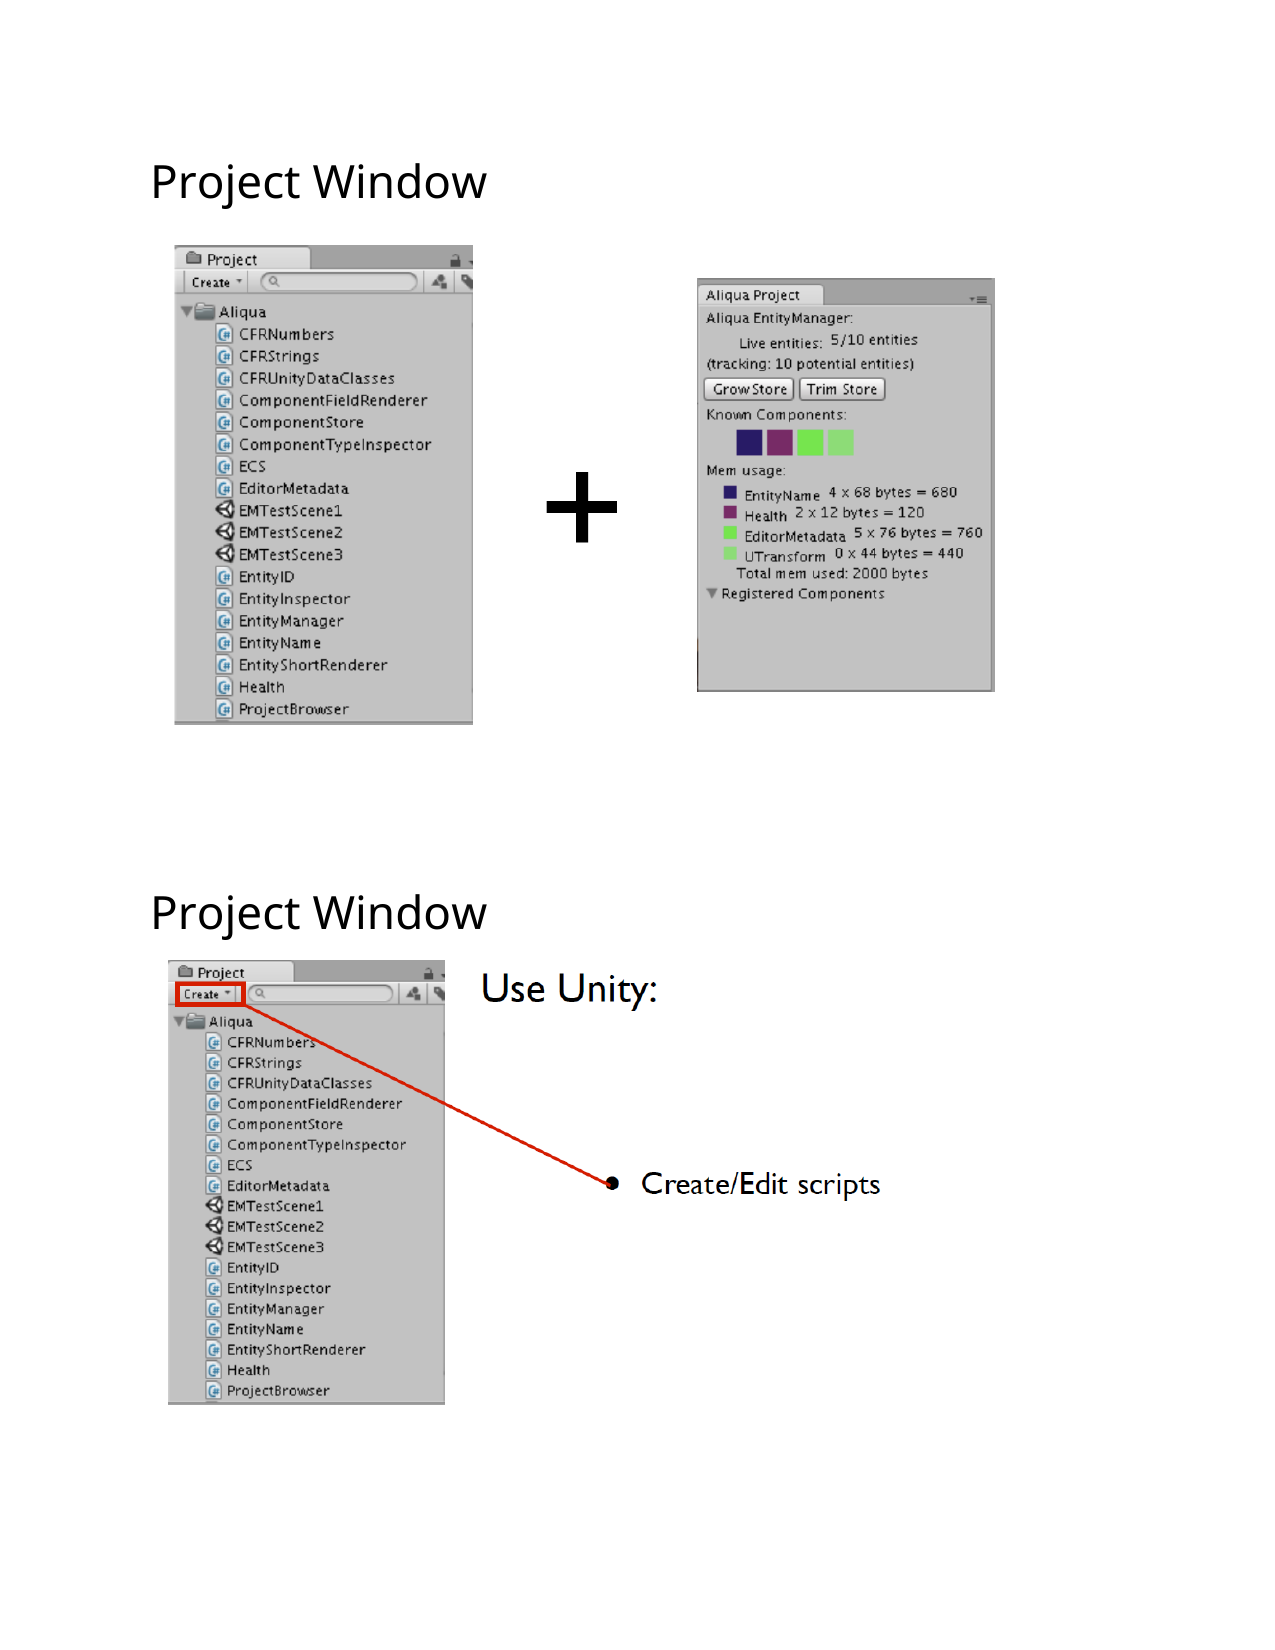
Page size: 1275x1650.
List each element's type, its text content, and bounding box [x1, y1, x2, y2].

text Project Window [150, 150, 1125, 212]
picture [150, 942, 1050, 1446]
text Project Window [150, 880, 1125, 943]
picture [150, 212, 1050, 756]
